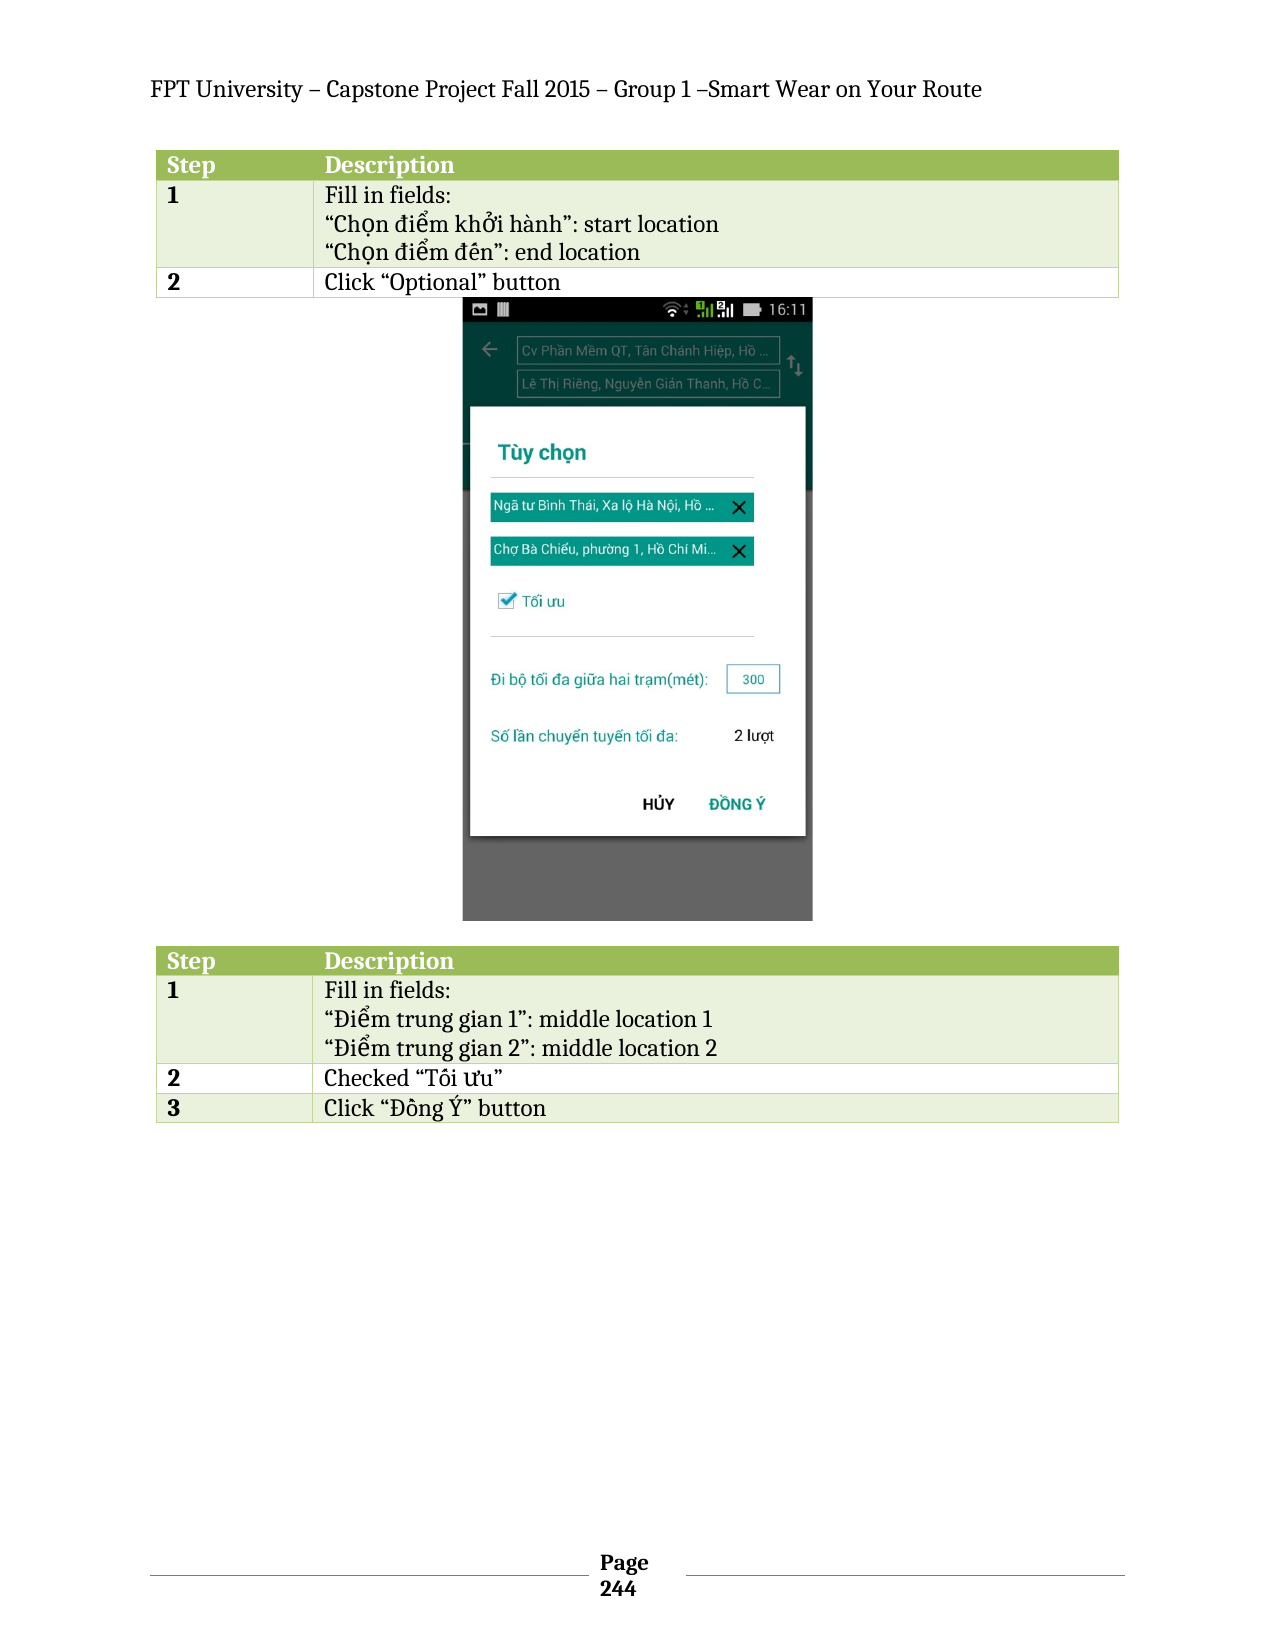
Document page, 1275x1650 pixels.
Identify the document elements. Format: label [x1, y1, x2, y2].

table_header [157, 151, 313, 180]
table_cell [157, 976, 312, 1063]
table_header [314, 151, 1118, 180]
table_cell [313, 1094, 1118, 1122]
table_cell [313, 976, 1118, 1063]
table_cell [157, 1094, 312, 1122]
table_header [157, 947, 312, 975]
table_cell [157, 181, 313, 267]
picture [462, 297, 813, 921]
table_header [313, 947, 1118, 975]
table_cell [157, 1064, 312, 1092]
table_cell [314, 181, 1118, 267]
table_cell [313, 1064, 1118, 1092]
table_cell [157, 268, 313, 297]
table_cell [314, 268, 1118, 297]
